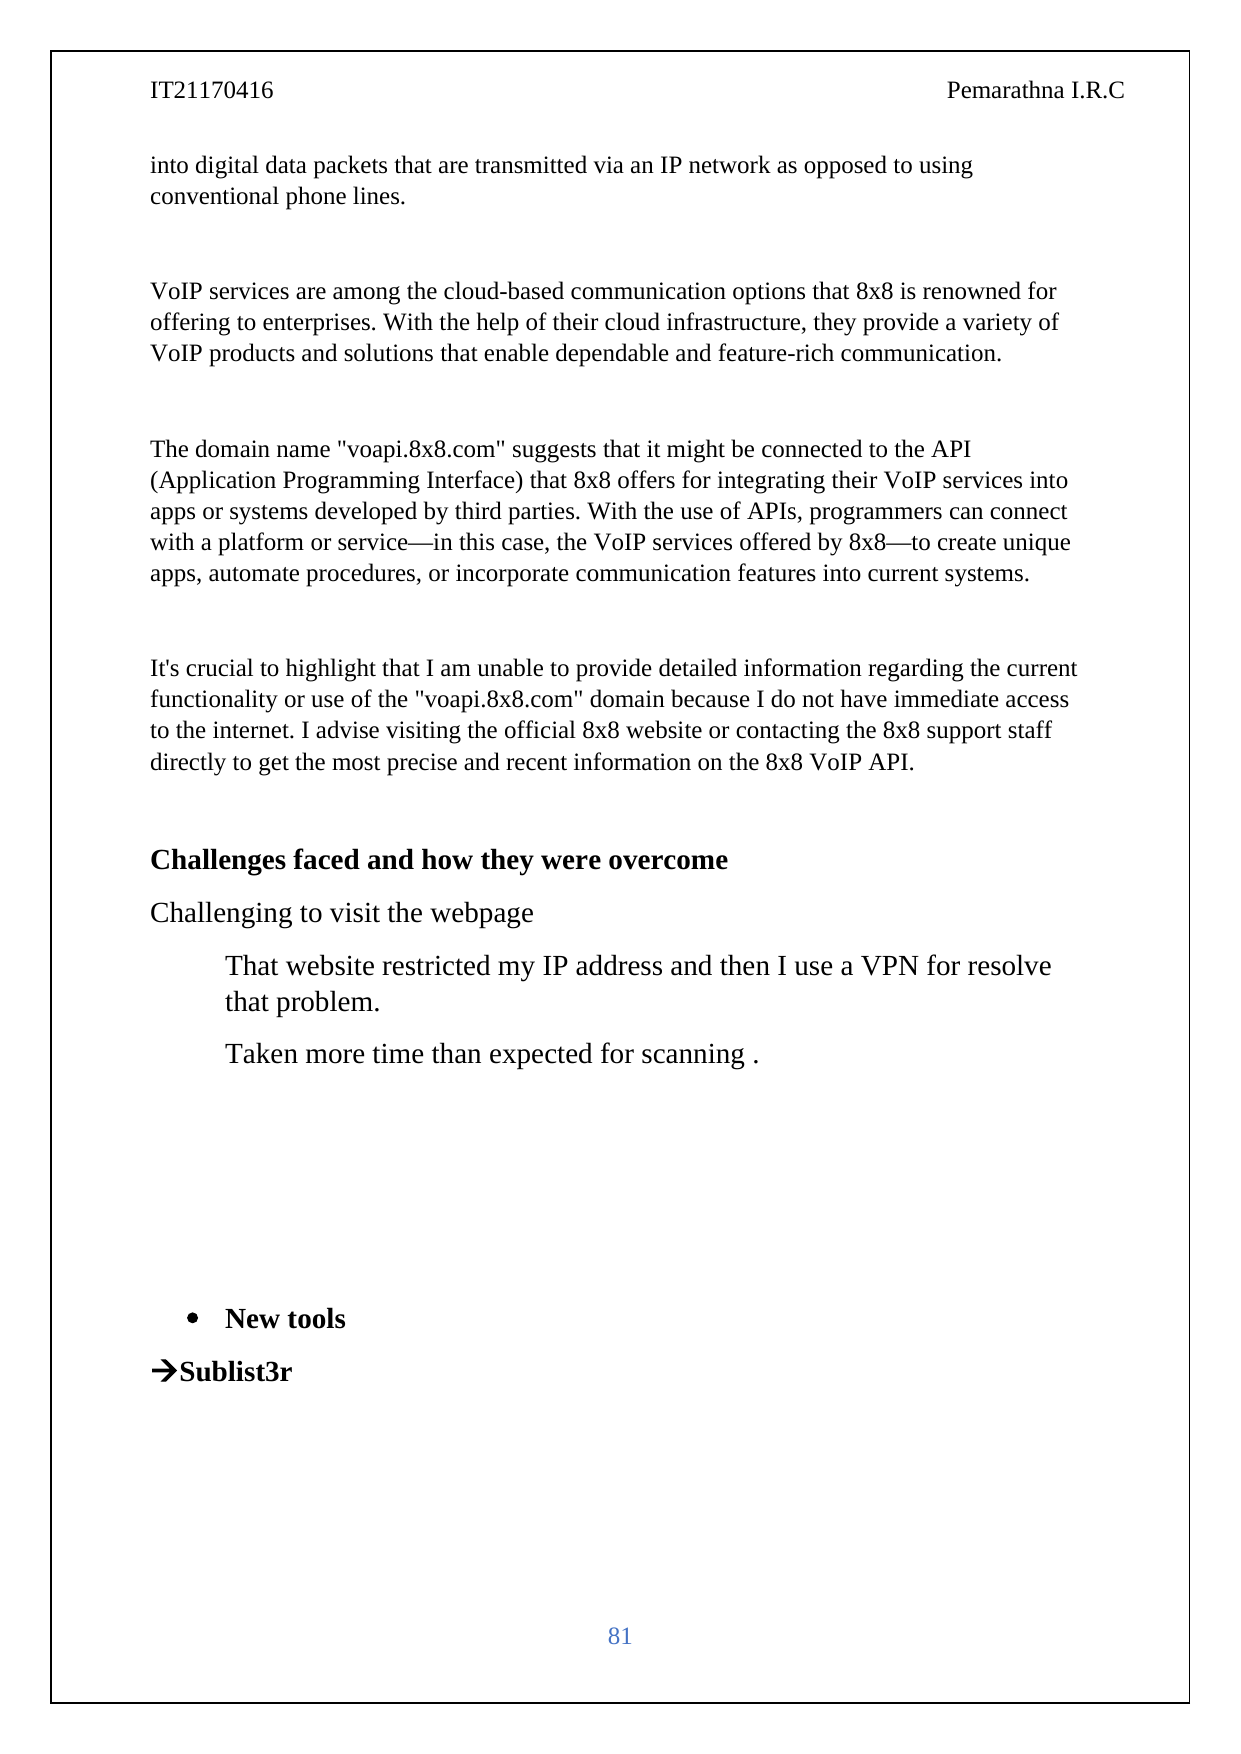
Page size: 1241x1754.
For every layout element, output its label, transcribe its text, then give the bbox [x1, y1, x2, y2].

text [150, 150, 1090, 210]
text Taken more time than expected for scanning . [150, 1037, 1090, 1070]
text VoIP services are among the cloud-based communication options that 8x8 is renowned for offering to enterprises. With the help of their cloud infrastructure, they provide a variety of VoIP products and solutions that enable dependable and feature-rich communication. [150, 276, 1090, 367]
list New tools [187, 1301, 1090, 1334]
text That website restricted my IP address and then I use a VPN for resolve that problem. [225, 948, 1090, 1017]
text Challenges faced and how they were overcome [150, 842, 1090, 876]
text Sublist3r [150, 1354, 1090, 1387]
text The domain name "voapi.8x8.com" suggests that it might be connected to the API (Application Programming Interface) that 8x8 offers for integrating their VoIP services into apps or systems developed by third parties. With the use of APIs, programmers can connect with a platform or service—in this case, the VoIP services offered by 8x8—to create unique apps, automate procedures, or incorporate communication features into current systems. [150, 434, 1090, 587]
text It's crucial to highlight that I am unable to provide detailed information regarding the current functionality or use of the "voapi.8x8.com" domain because I do not have immediate access to the internet. I advise visiting the official 8x8 website or contacting the 8x8 support staff directly to get the most precise and recent information on the 8x8 VoIP API. [150, 653, 1090, 775]
text Challenging to visit the webpage [150, 895, 1090, 928]
